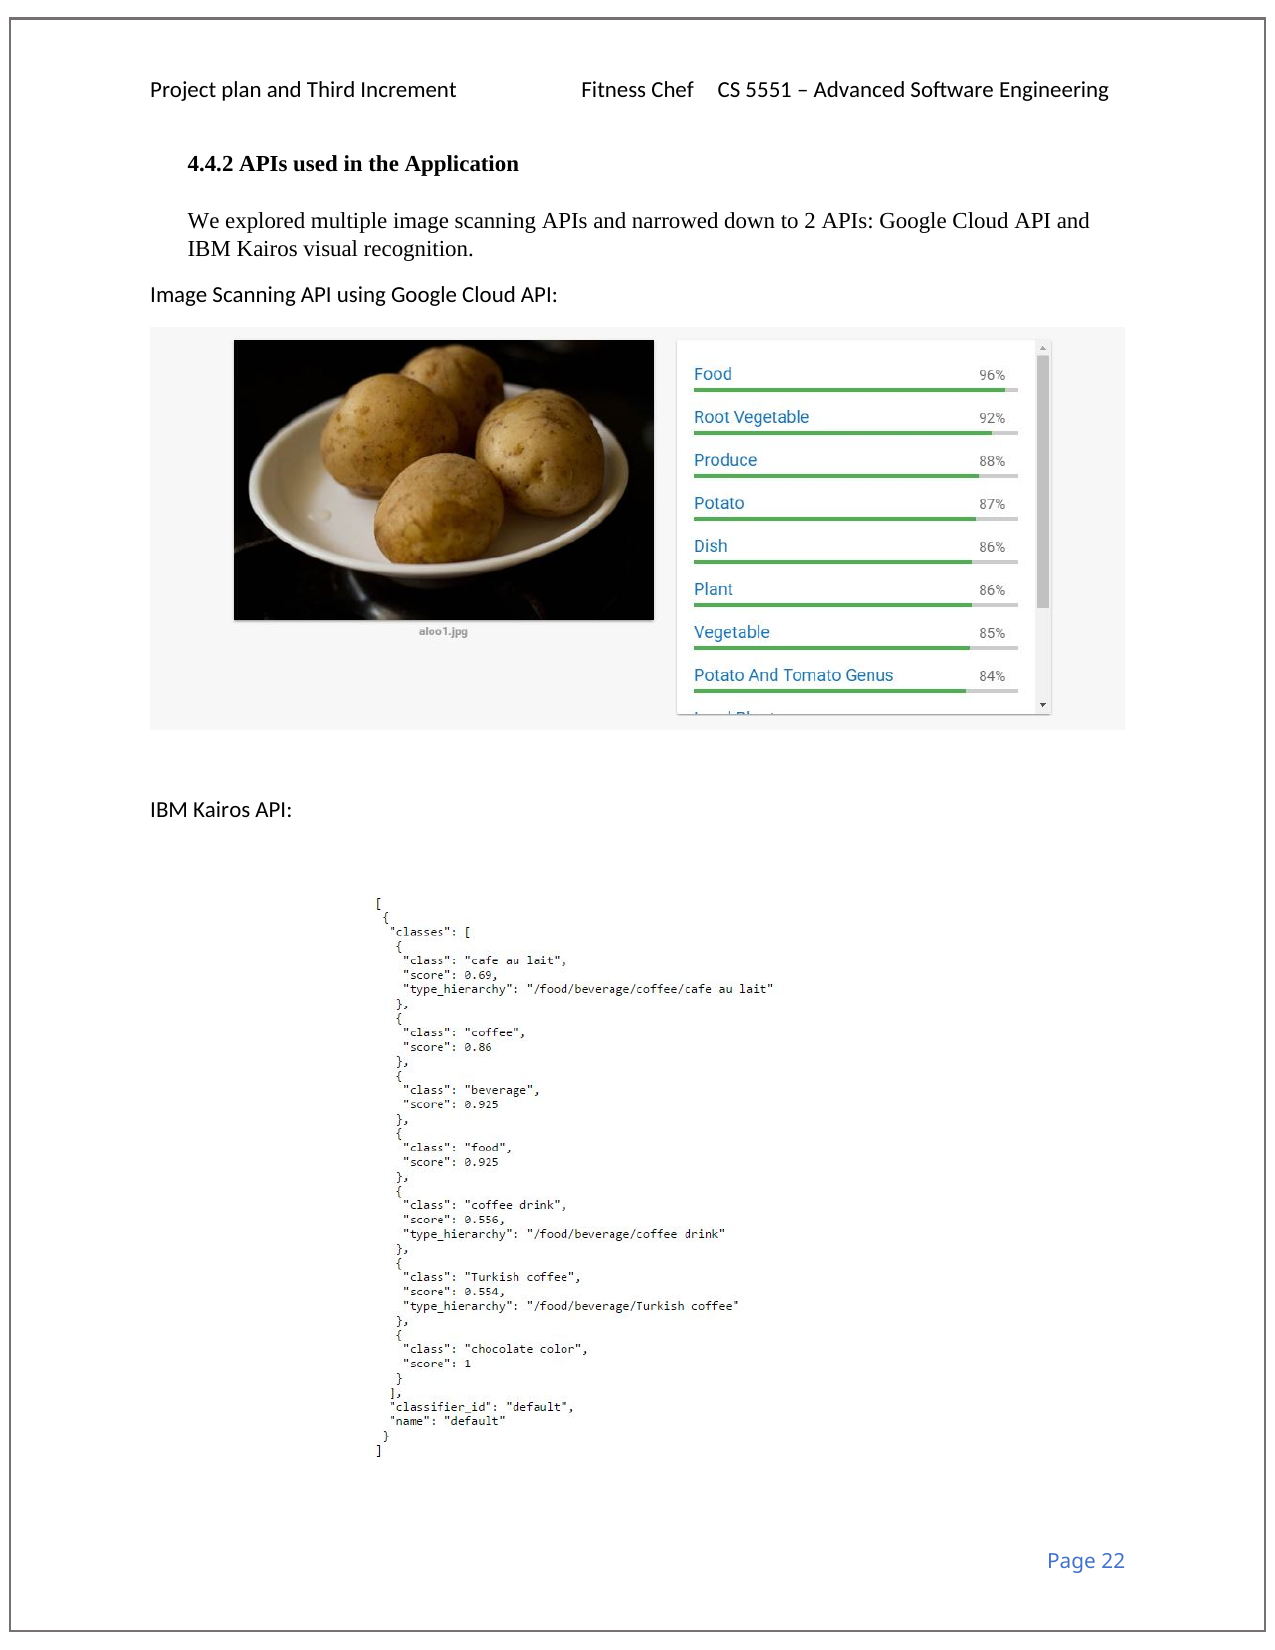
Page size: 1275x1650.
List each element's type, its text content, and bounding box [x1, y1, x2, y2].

picture [150, 327, 1125, 730]
list 4.4.2 APIs used in the Application [187, 150, 1125, 176]
picture [367, 888, 908, 1484]
text Image Scanning API using Google Cloud API: [150, 280, 1125, 308]
text IBM Kairos API: [150, 795, 1125, 823]
list We explored multiple image scanning APIs and narrowed down to 2 APIs: Google Cloud API and IBM Kairos visual recognition. [187, 207, 1125, 262]
